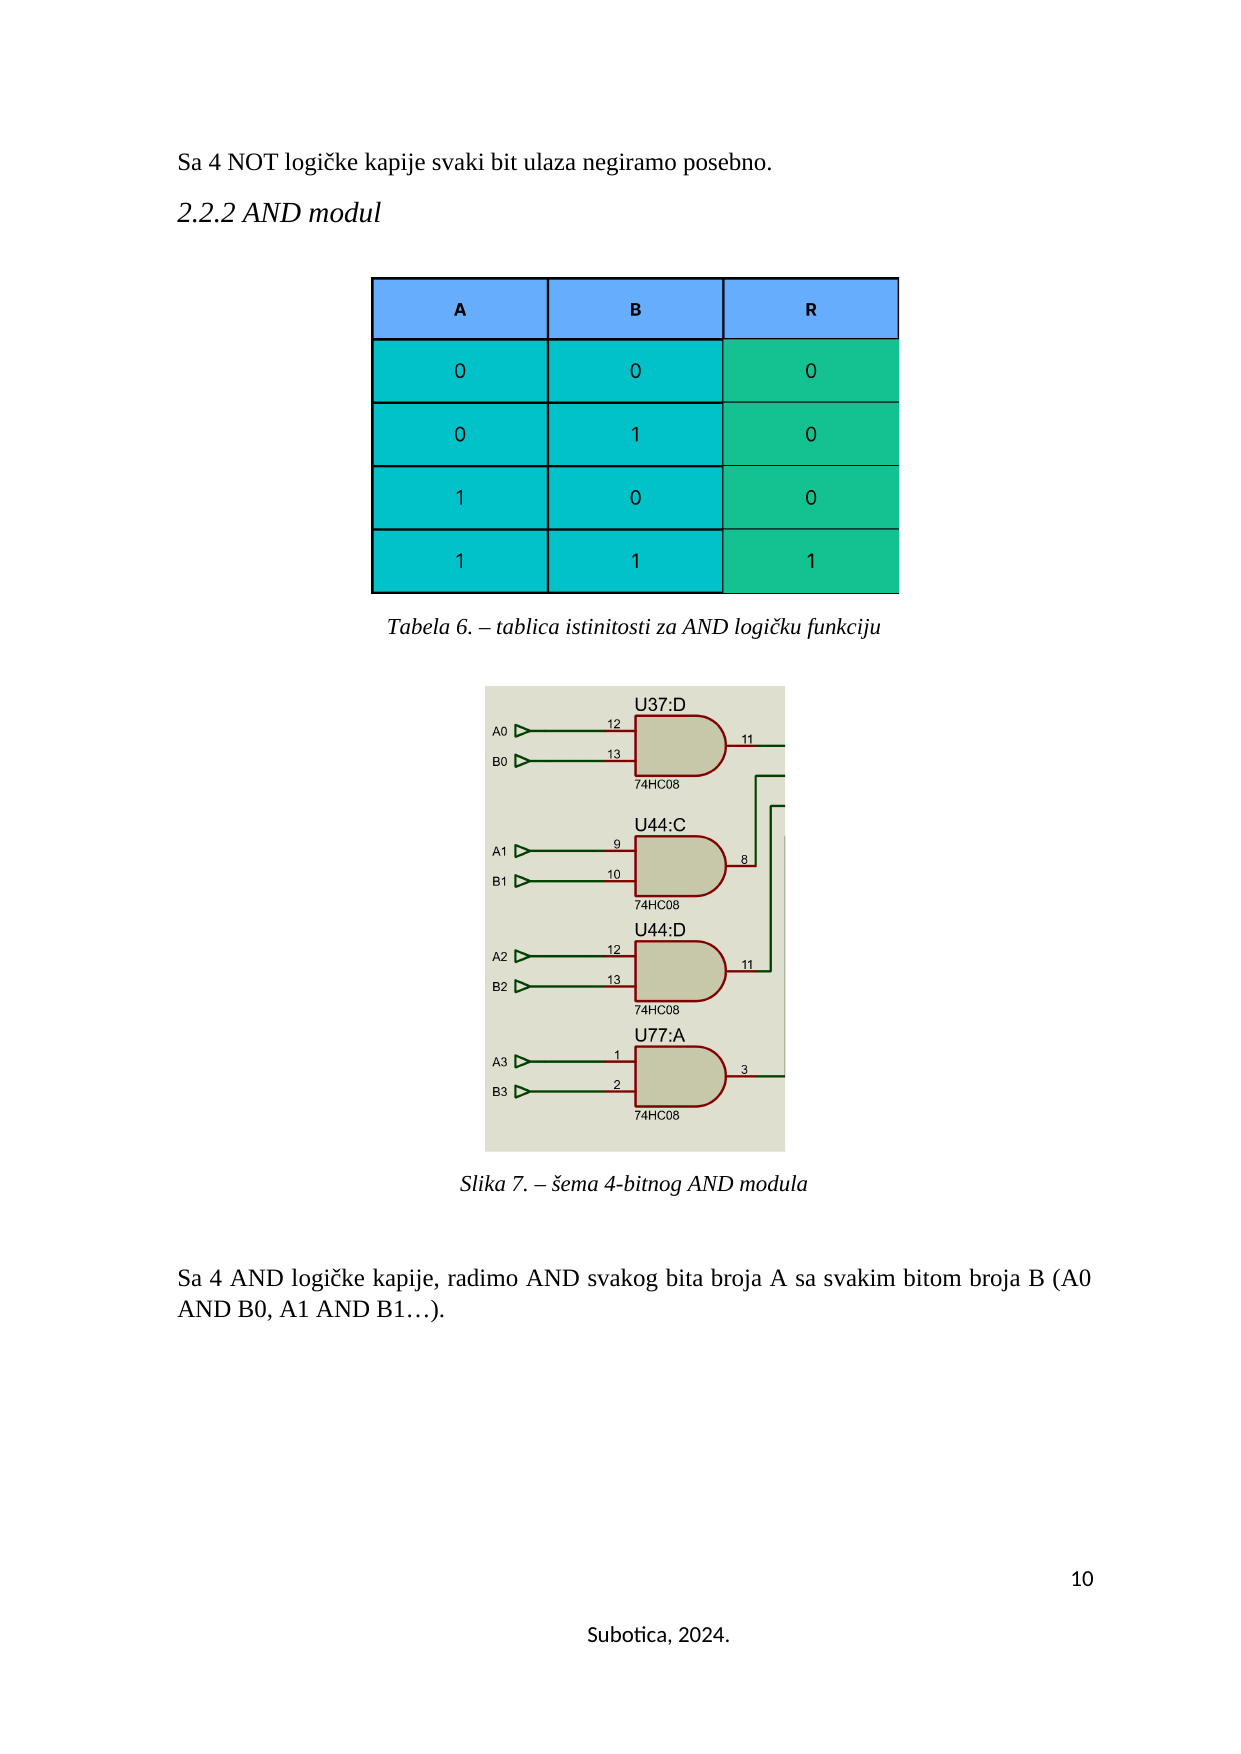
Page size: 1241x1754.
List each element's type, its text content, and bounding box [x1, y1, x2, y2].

text Tabela 6. – tablica istinitosti za AND logičku funkciju [177, 613, 1093, 639]
picture [485, 686, 786, 1152]
subtitle 2.2.2 AND modul [177, 195, 1093, 228]
text Slika 7. – šema 4-bitnog AND modula [177, 1170, 1093, 1197]
text Sa 4 NOT logičke kapije svaki bit ulaza negiramo posebno. [177, 147, 1093, 176]
picture [371, 277, 900, 594]
text Sa 4 AND logičke kapije, radimo AND svakog bita broja A sa svakim bitom broja B (A0 AND B0, A1 AND B1…). [177, 1263, 1093, 1323]
